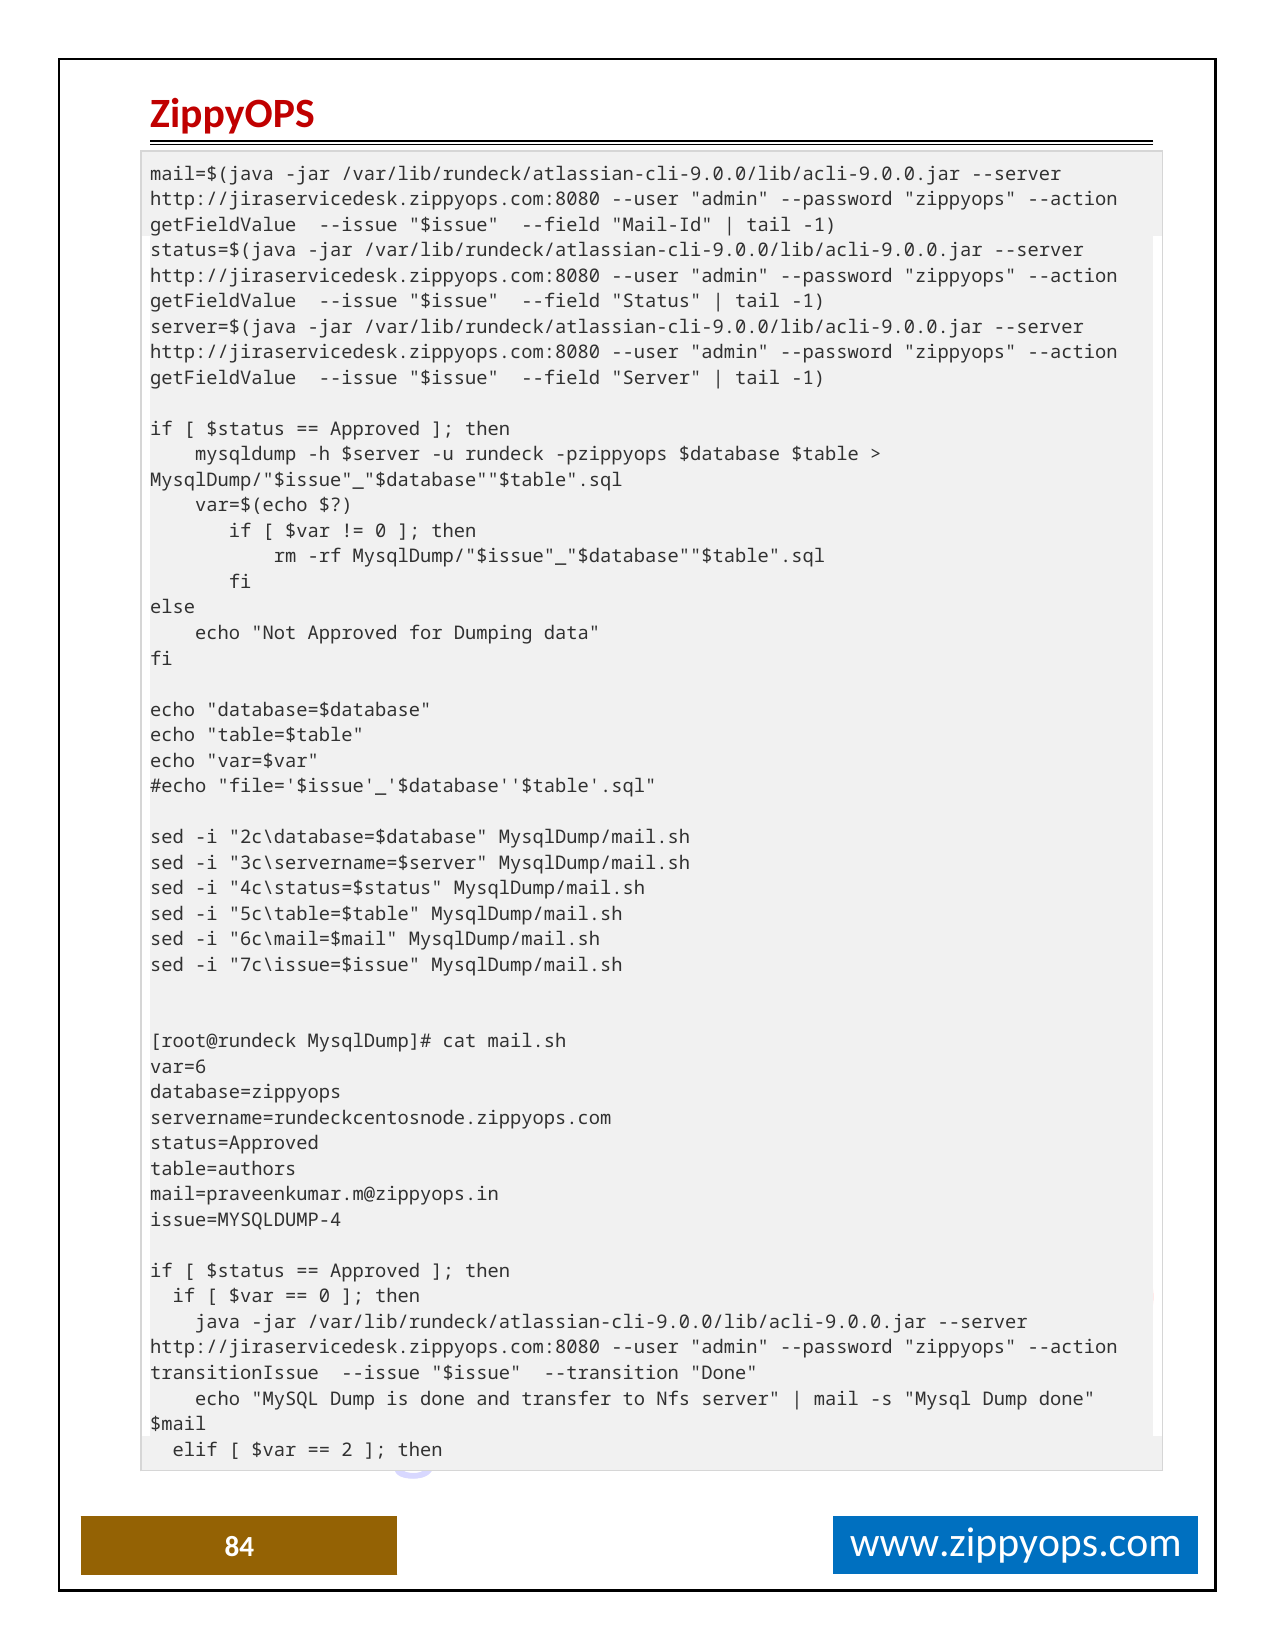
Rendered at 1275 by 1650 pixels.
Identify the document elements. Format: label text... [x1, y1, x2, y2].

text fi [150, 645, 1153, 670]
text sed -i "7c\issue=$issue" MysqlDump/mail.sh [150, 951, 1153, 977]
text rm -rf MysqlDump/"$issue"_"$database""$table".sql [150, 543, 1153, 568]
text status=$(java -jar /var/lib/rundeck/atlassian-cli-9.0.0/lib/acli-9.0.0.jar --server http://jiraservicedesk.zippyops.com:8080 --user "admin" --password "zippyops" --action getFieldValue --issue "$issue" --field "Status" | tail -1) [150, 236, 1153, 313]
text sed -i "3c\servername=$server" MysqlDump/mail.sh [150, 849, 1153, 874]
text [root@rundeck MysqlDump]# cat mail.sh [150, 1028, 1153, 1053]
text sed -i "2c\database=$database" MysqlDump/mail.sh [150, 823, 1153, 849]
text elif [ $var == 2 ]; then [142, 1426, 1162, 1470]
text echo "var=$var" [150, 747, 1153, 772]
text mysqldump -h $server -u rundeck -pzippyops $database $table > MysqlDump/"$issue"_"$database""$table".sql [150, 441, 1153, 492]
text sed -i "4c\status=$status" MysqlDump/mail.sh [150, 874, 1153, 900]
text echo "table=$table" [150, 721, 1153, 747]
text status=Approved [150, 1130, 1153, 1155]
text sed -i "5c\table=$table" MysqlDump/mail.sh [150, 900, 1153, 926]
text if [ $var != 0 ]; then [150, 517, 1153, 543]
text issue=MYSQLDUMP-4 [150, 1206, 1153, 1232]
text var=$(echo $?) [150, 492, 1153, 517]
text fi [150, 568, 1153, 594]
text if [ $status == Approved ]; then [150, 1257, 1153, 1283]
text server=$(java -jar /var/lib/rundeck/atlassian-cli-9.0.0/lib/acli-9.0.0.jar --server http://jiraservicedesk.zippyops.com:8080 --user "admin" --password "zippyops" --action getFieldValue --issue "$issue" --field "Server" | tail -1) [150, 313, 1153, 389]
text #echo "file='$issue'_'$database''$table'.sql" [150, 772, 1153, 798]
text servername=rundeckcentosnode.zippyops.com [150, 1104, 1153, 1130]
text table=authors [150, 1155, 1153, 1181]
text else [150, 594, 1153, 619]
text if [ $var == 0 ]; then [150, 1283, 1153, 1308]
text if [ $status == Approved ]; then [150, 415, 1153, 441]
text var=6 [150, 1053, 1153, 1079]
text mail=$(java -jar /var/lib/rundeck/atlassian-cli-9.0.0/lib/acli-9.0.0.jar --server http://jiraservicedesk.zippyops.com:8080 --user "admin" --password "zippyops" --action getFieldValue --issue "$issue" --field "Mail-Id" | tail -1) [142, 152, 1162, 236]
text database=zippyops [150, 1079, 1153, 1104]
text sed -i "6c\mail=$mail" MysqlDump/mail.sh [150, 926, 1153, 951]
text echo "MySQL Dump is done and transfer to Nfs server" | mail -s "Mysql Dump done" $mail [150, 1385, 1153, 1426]
text mail=praveenkumar.m@zippyops.in [150, 1181, 1153, 1206]
text echo "Not Approved for Dumping data" [150, 619, 1153, 645]
text echo "database=$database" [150, 696, 1153, 721]
